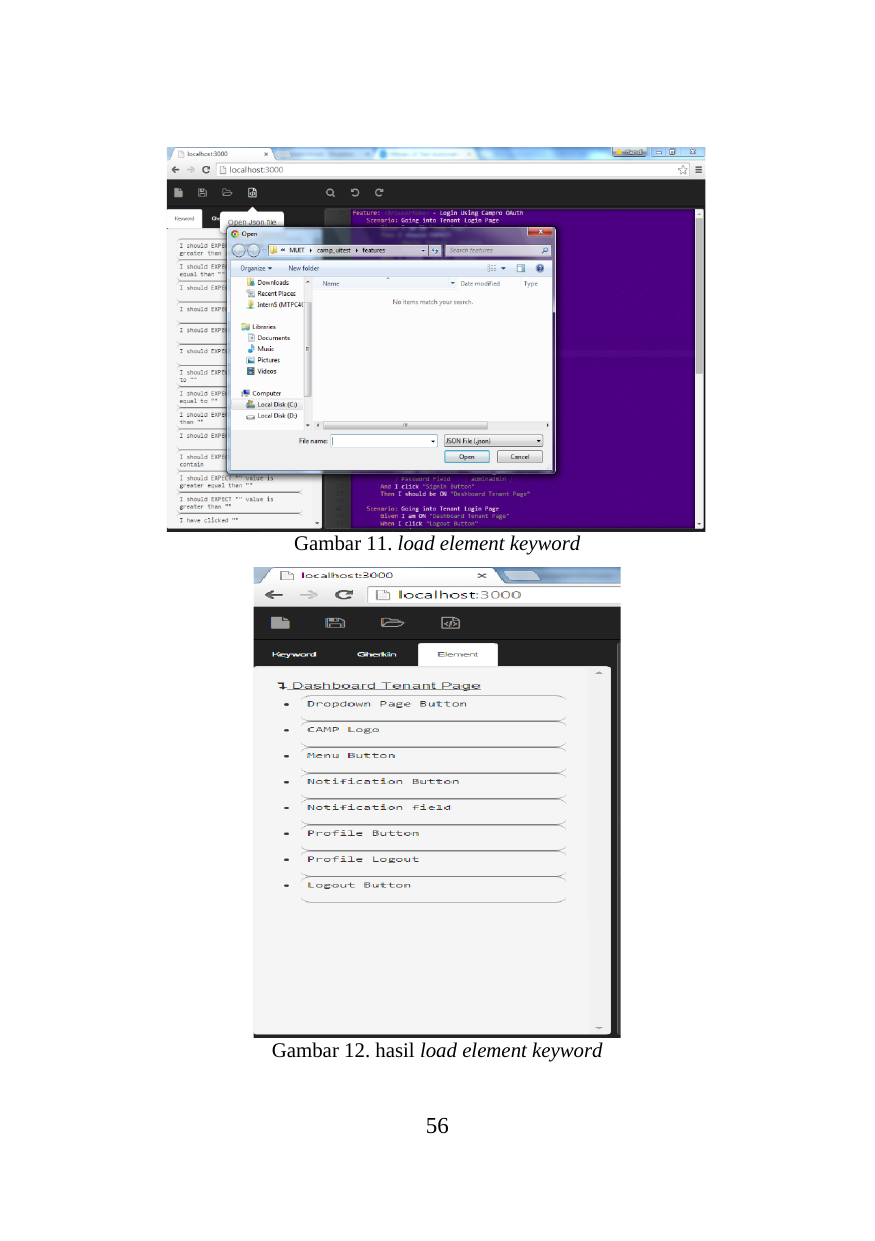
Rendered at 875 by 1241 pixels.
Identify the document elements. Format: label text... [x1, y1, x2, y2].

picture [166, 147, 706, 532]
picture [253, 567, 621, 1038]
